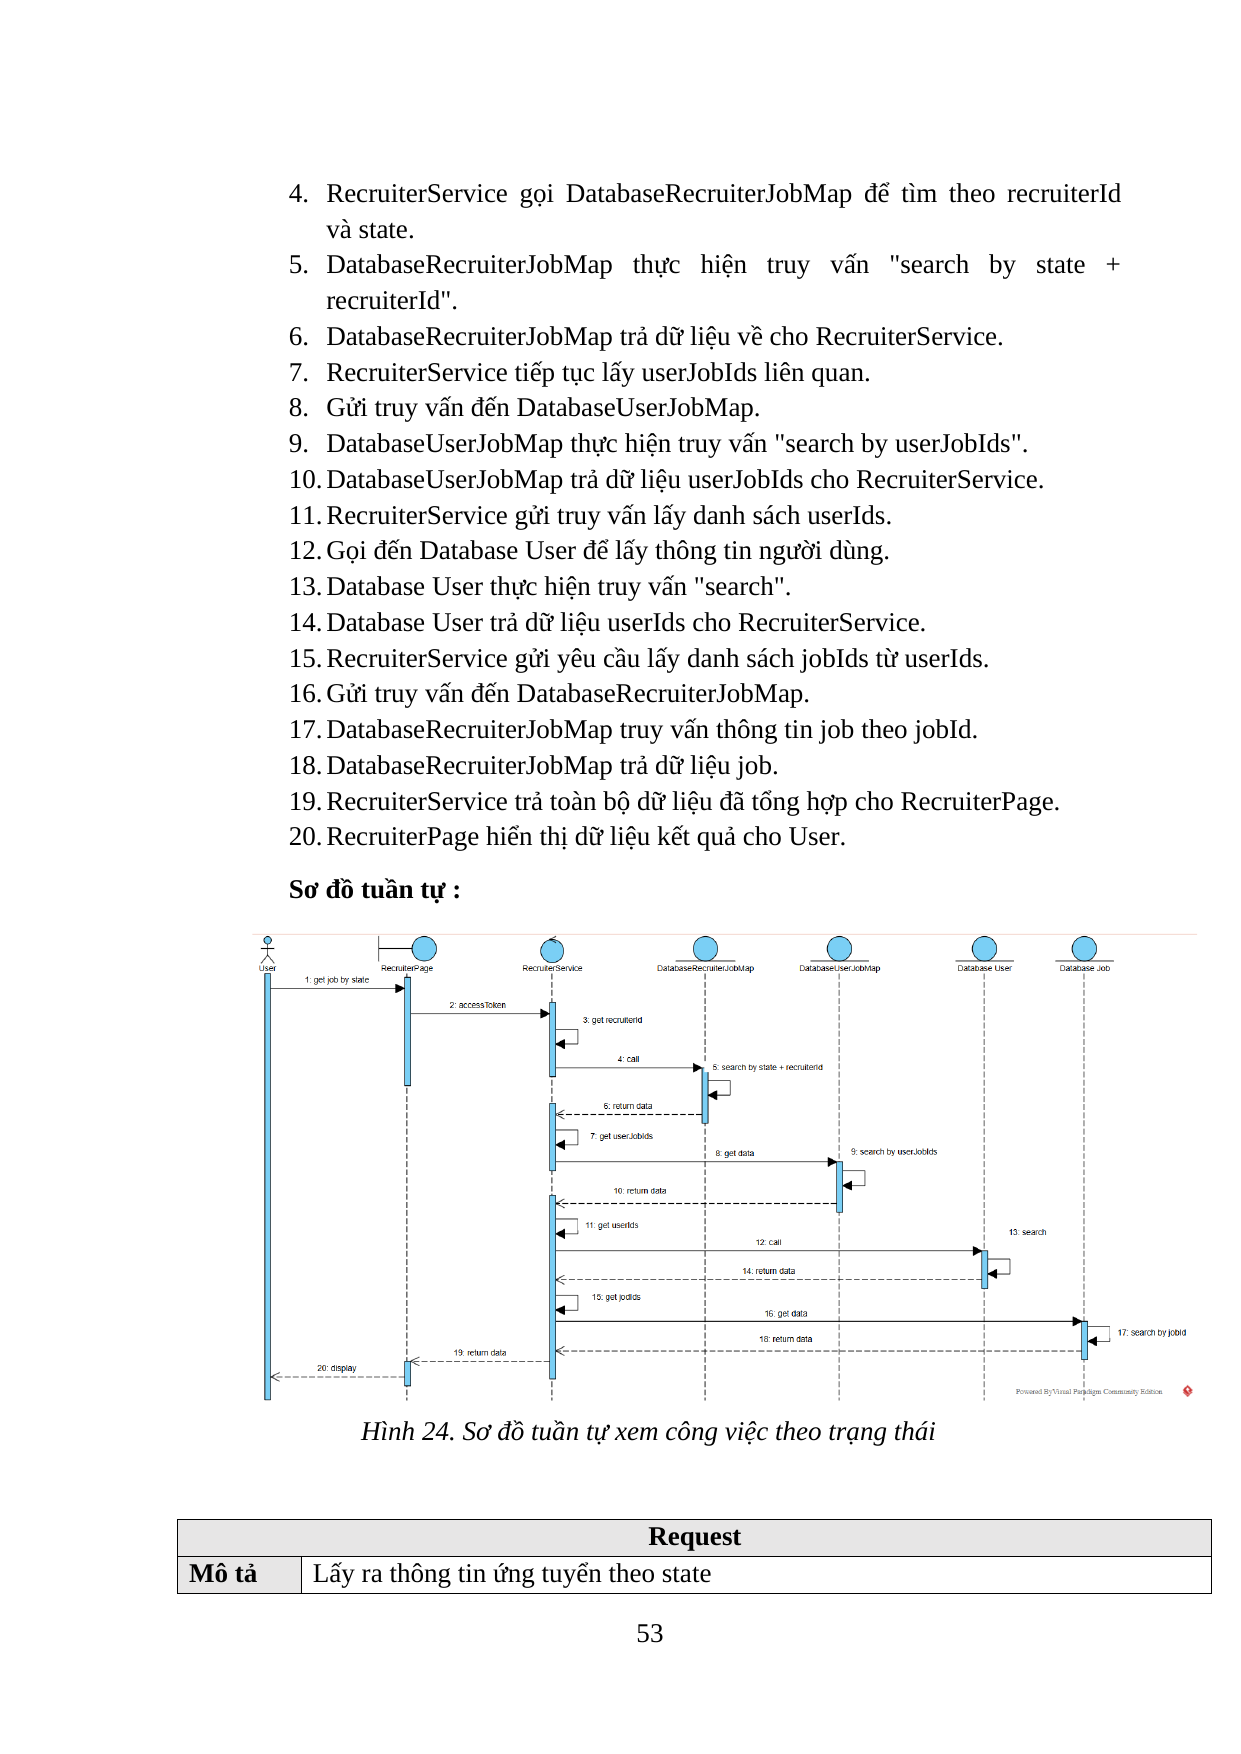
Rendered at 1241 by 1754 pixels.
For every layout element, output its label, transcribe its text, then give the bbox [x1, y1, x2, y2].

list DatabaseRecruiterJobMap thực hiện truy vấn "search by state + recruiterId". [288, 249, 1122, 316]
list DatabaseRecruiterJobMap trả dữ liệu job. [288, 749, 1122, 780]
table_cell Lấy ra thông tin ứng tuyển theo state [302, 1557, 1211, 1593]
list RecruiterService gọi DatabaseRecruiterJobMap để tìm theo recruiterId và state. [288, 177, 1122, 244]
list RecruiterPage hiển thị dữ liệu kết quả cho User. [288, 820, 1122, 851]
list Gửi truy vấn đến DatabaseUserJobMap. [288, 392, 1122, 423]
list Gửi truy vấn đến DatabaseRecruiterJobMap. [288, 677, 1122, 708]
list DatabaseRecruiterJobMap trả dữ liệu về cho RecruiterService. [288, 320, 1122, 351]
picture [252, 933, 1198, 1411]
text Sơ đồ tuần tự : [213, 873, 1122, 904]
list Gọi đến Database User để lấy thông tin người dùng. [288, 534, 1122, 566]
list Database User trả dữ liệu userIds cho RecruiterService. [288, 606, 1122, 637]
list RecruiterService gửi yêu cầu lấy danh sách jobIds từ userIds. [288, 642, 1122, 673]
list RecruiterService gửi truy vấn lấy danh sách userIds. [288, 499, 1122, 530]
list RecruiterService trả toàn bộ dữ liệu đã tổng hợp cho RecruiterPage. [288, 784, 1122, 816]
list DatabaseUserJobMap trả dữ liệu userJobIds cho RecruiterService. [288, 463, 1122, 494]
list DatabaseRecruiterJobMap truy vấn thông tin job theo jobId. [288, 713, 1122, 744]
table_header Request [178, 1520, 1211, 1556]
list RecruiterService tiếp tục lấy userJobIds liên quan. [288, 356, 1122, 387]
list Database User thực hiện truy vấn "search". [288, 570, 1122, 601]
table_cell Mô tả [178, 1557, 301, 1593]
list DatabaseUserJobMap thực hiện truy vấn "search by userJobIds". [288, 427, 1122, 458]
